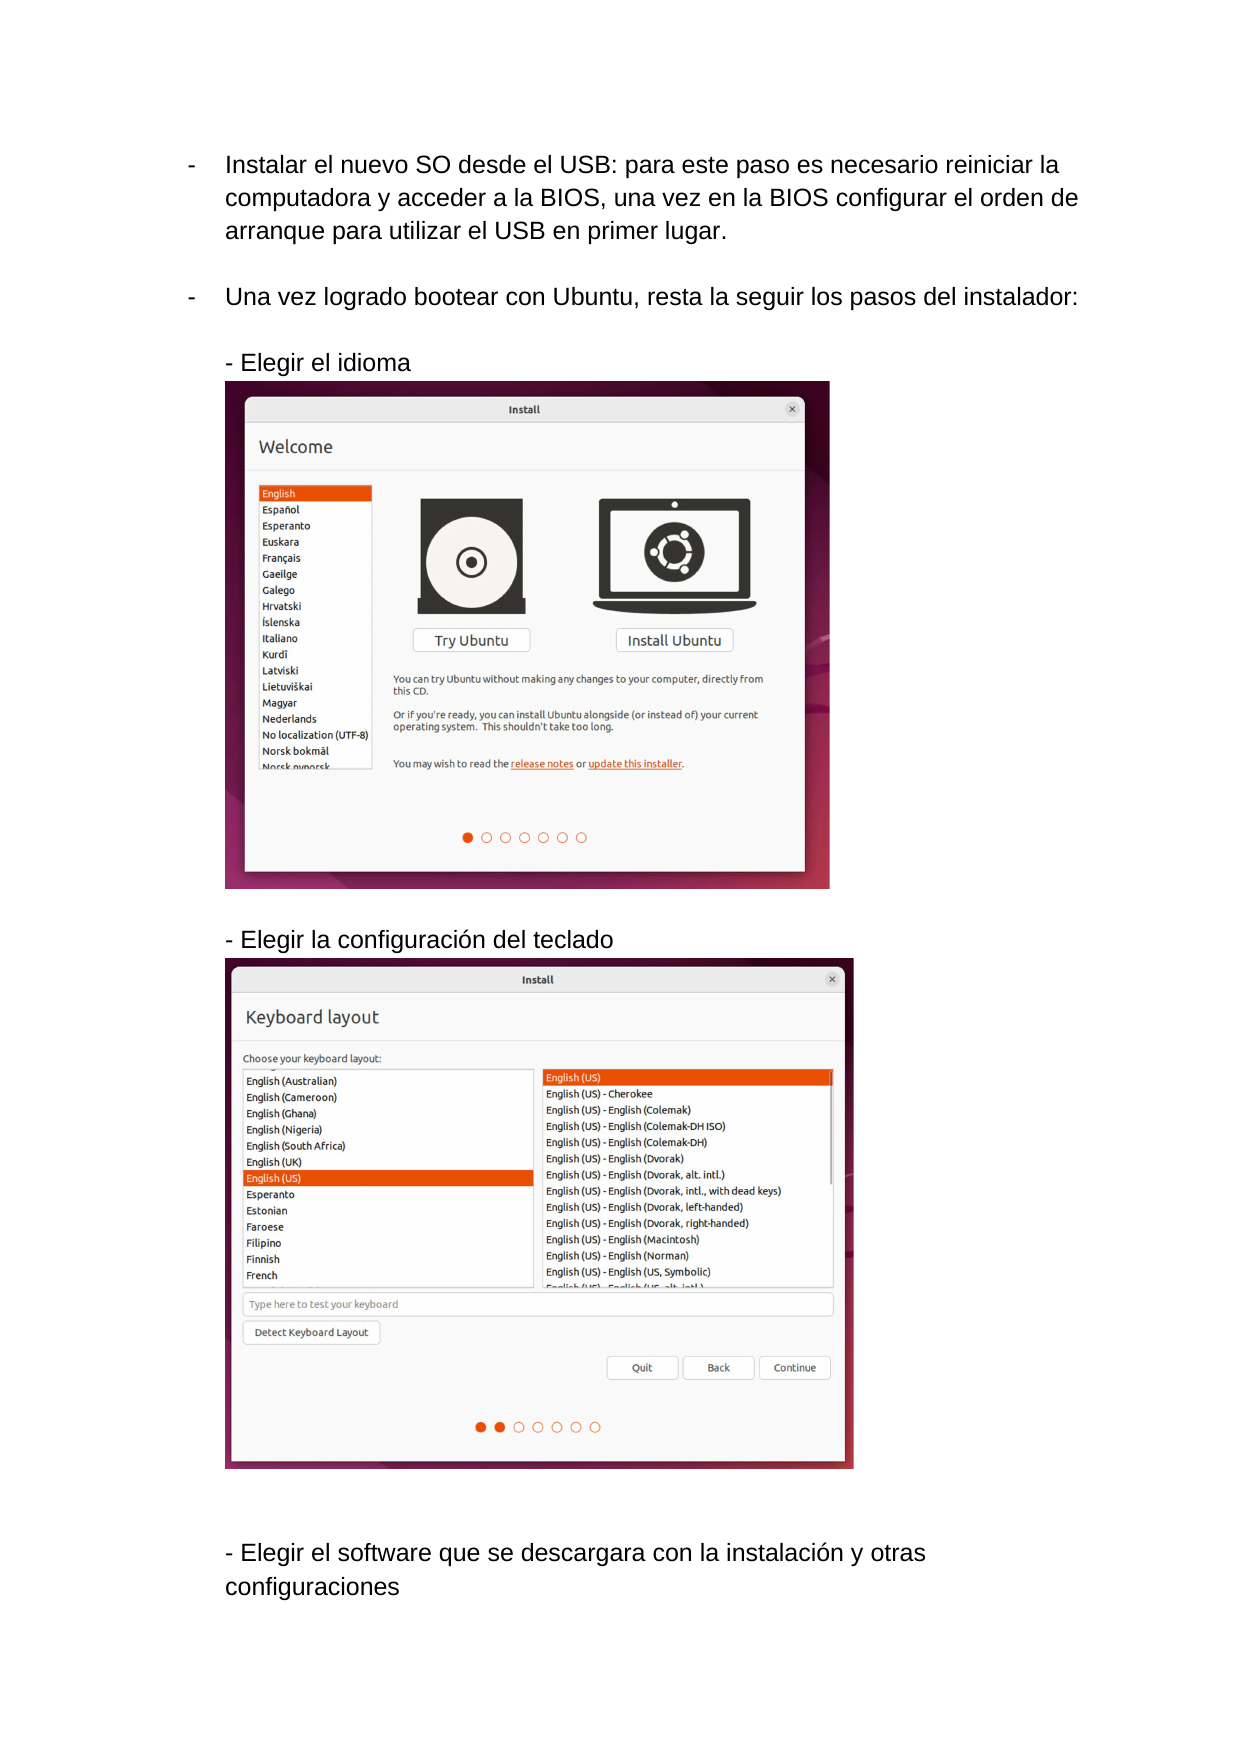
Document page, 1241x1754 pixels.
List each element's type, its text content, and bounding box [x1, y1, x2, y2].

text - Elegir el software que se descargara con la instalación y otras configuraciones [225, 1538, 1090, 1600]
list Una vez logrado bootear con Ubuntu, resta la seguir los pasos del instalador: [187, 282, 1090, 311]
text - Elegir la configuración del teclado [225, 925, 1090, 954]
picture [225, 381, 830, 889]
picture [225, 958, 854, 1469]
text - Elegir el idioma [225, 348, 1090, 377]
list Instalar el nuevo SO desde el USB: para este paso es necesario reiniciar la computadora y acceder a la BIOS, una vez en la BIOS configurar el orden de arranque para utilizar el USB en primer lugar. [187, 150, 1090, 245]
